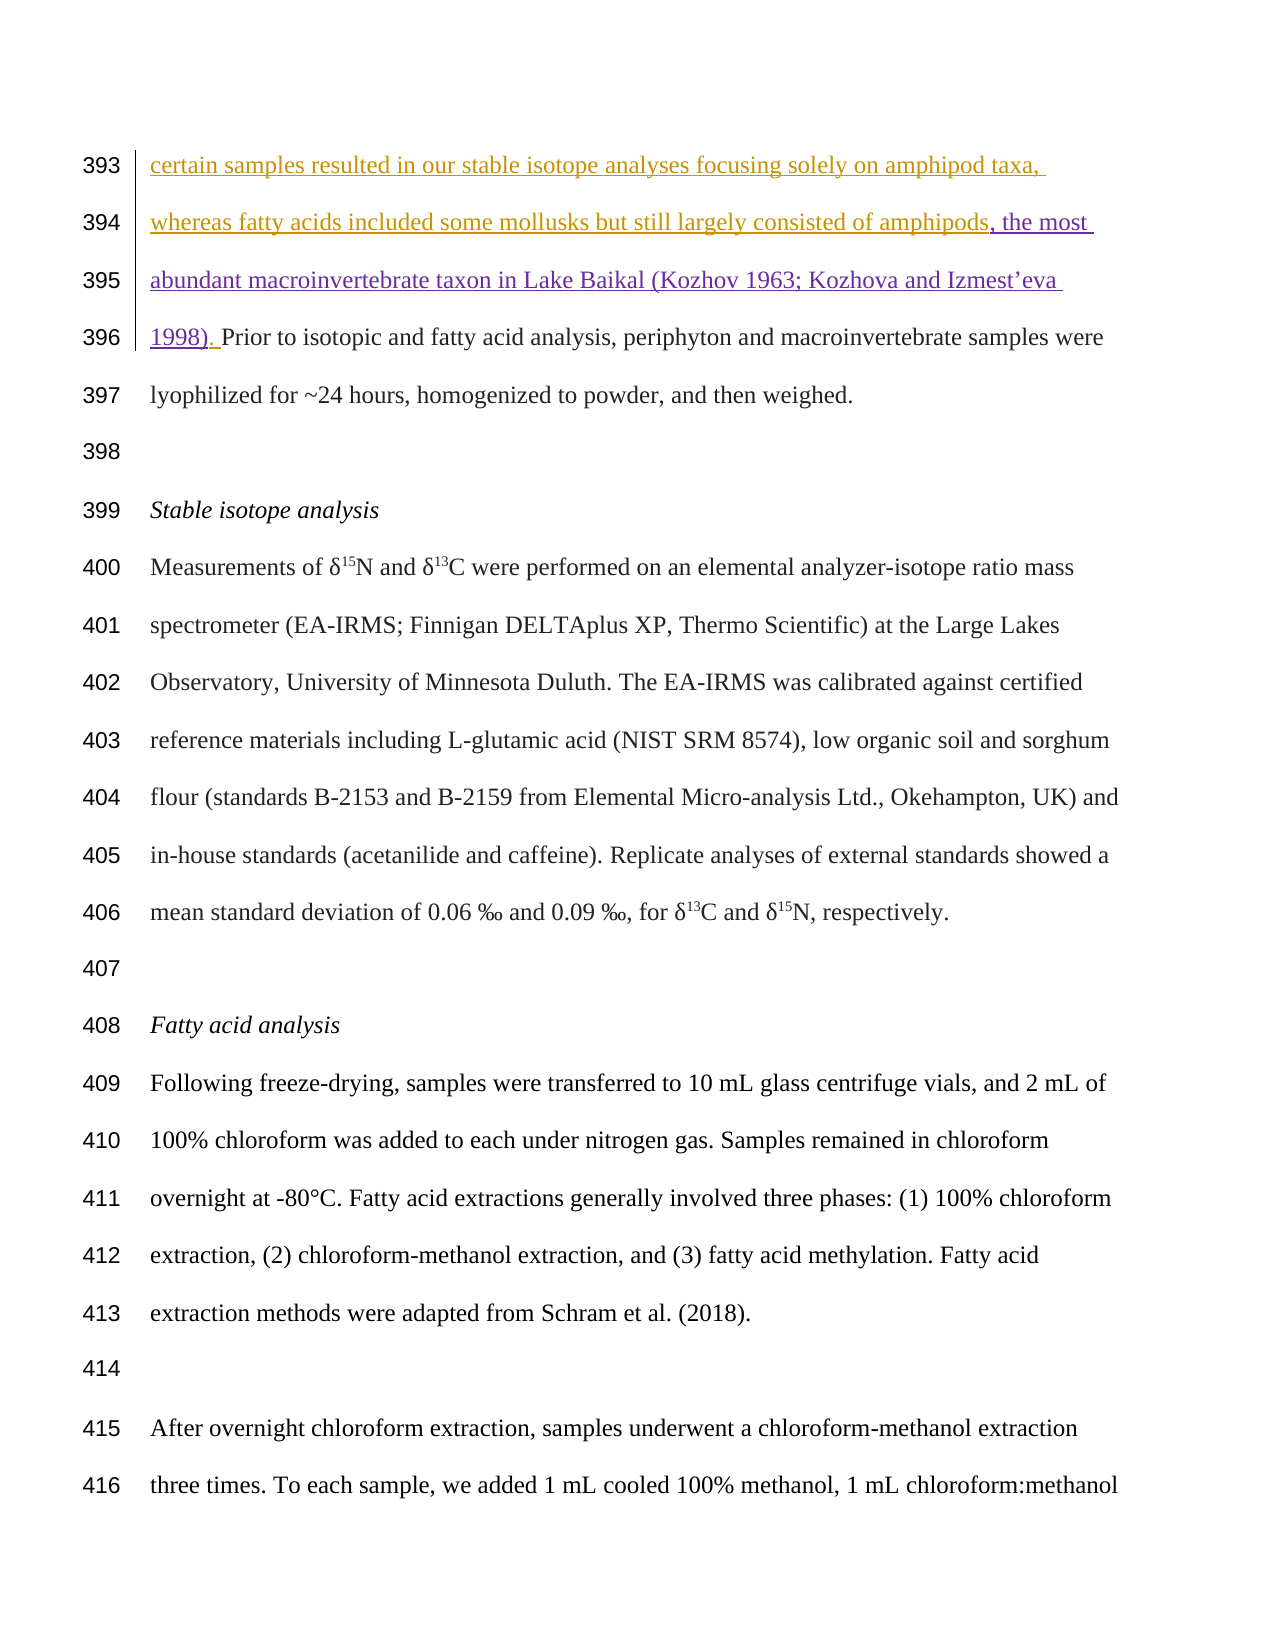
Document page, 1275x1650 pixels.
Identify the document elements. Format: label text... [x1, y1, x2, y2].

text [150, 1413, 1125, 1499]
text Fatty acid analysis [150, 1010, 1125, 1039]
text Measurements of δ15N and δ13C were performed on an elemental analyzer-isotope ratio mass spectrometer (EA-IRMS; Finnigan DELTAplus XP, Thermo Scientific) at the Large Lakes Observatory, University of Minnesota Duluth. The EA-IRMS was calibrated against certified reference materials including L-glutamic acid (NIST SRM 8574), low organic soil and sorghum flour (standards B-2153 and B-2159 from Elemental Micro-analysis Ltd., Okehampton, UK) and in-house standards (acetanilide and caffeine). Replicate analyses of external standards showed a mean standard deviation of 0.06 ‰ and 0.09 ‰, for δ13C and δ15N, respectively. [150, 552, 1125, 926]
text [150, 150, 1125, 409]
text Following freeze-drying, samples were transferred to 10 mL glass centrifuge vials, and 2 mL of 100% chloroform was added to each under nitrogen gas. Samples remained in chloroform overnight at -80°C. Fatty acid extractions generally involved three phases: (1) 100% chloroform extraction, (2) chloroform-methanol extraction, and (3) fatty acid methylation. Fatty acid extraction methods were adapted from Schram et al. (2018). [150, 1068, 1125, 1326]
text Stable isotope analysis [150, 495, 1125, 524]
